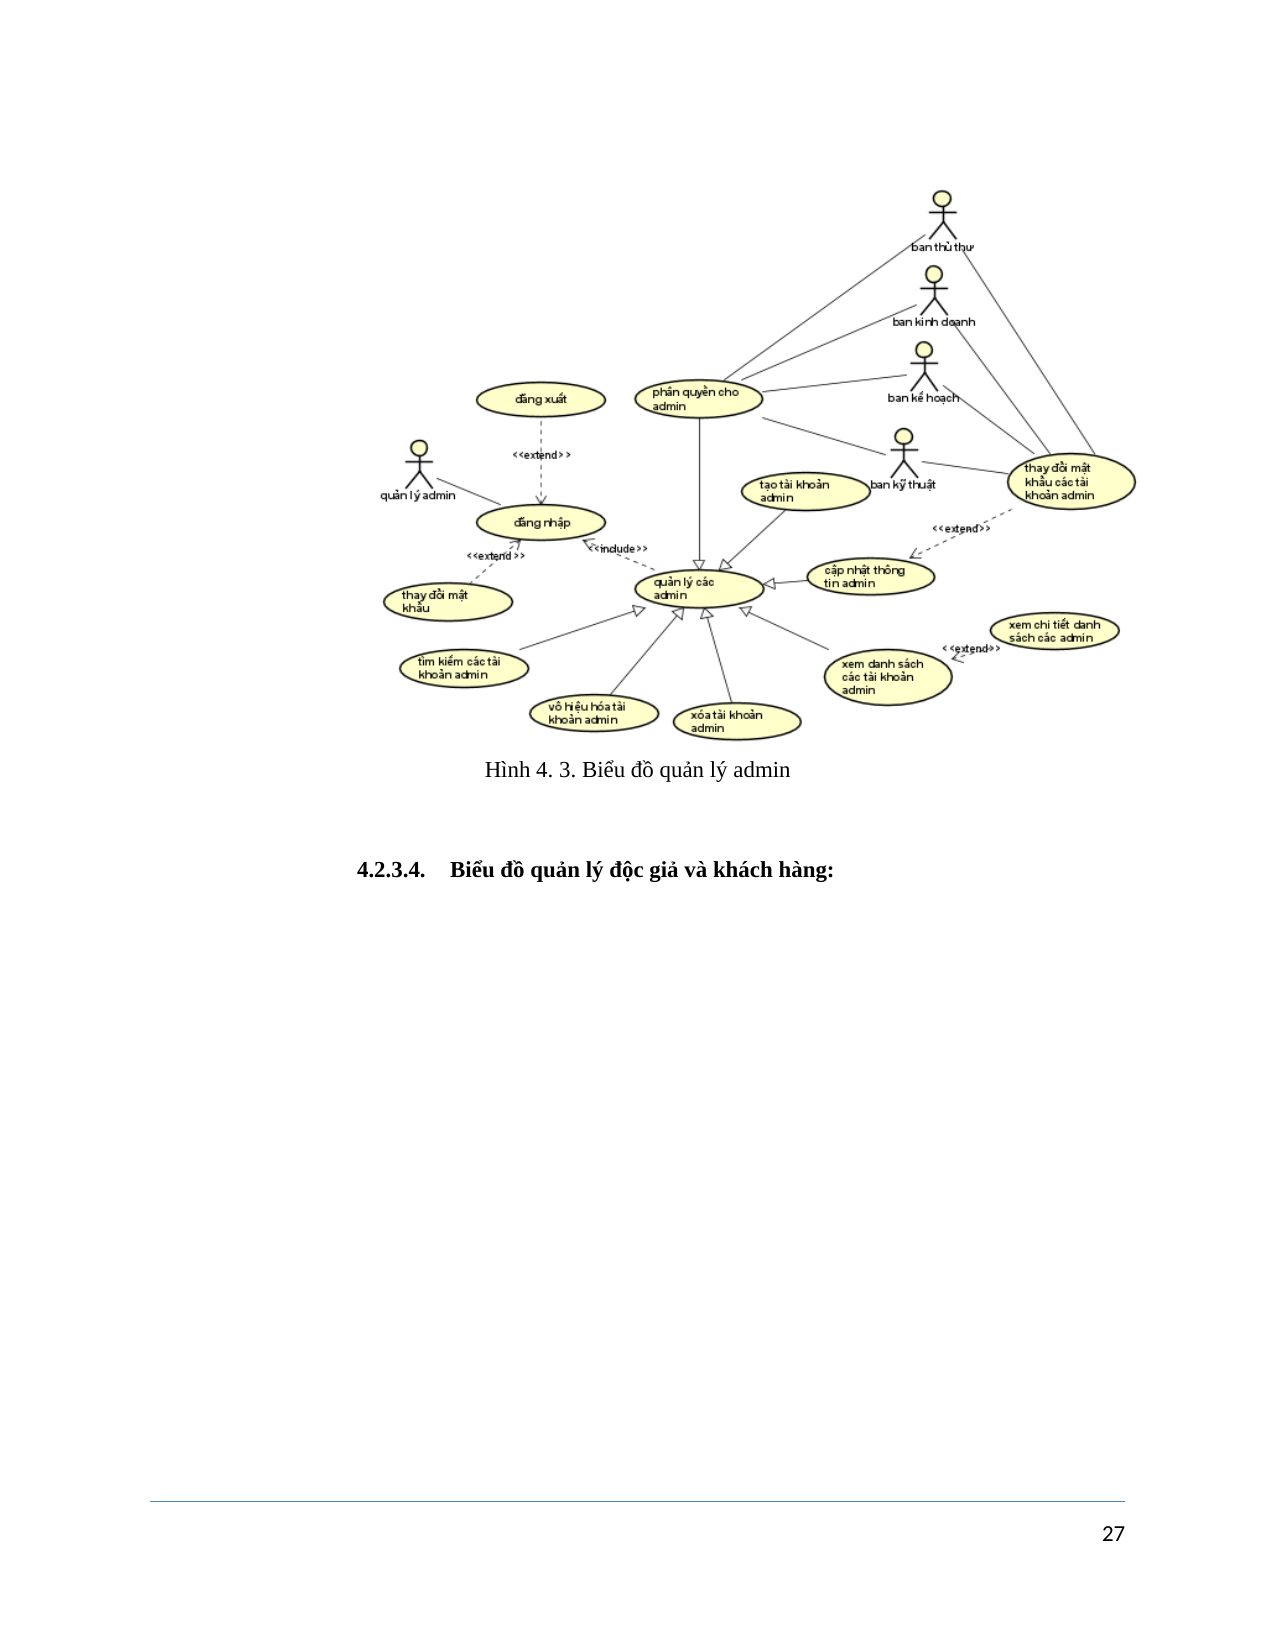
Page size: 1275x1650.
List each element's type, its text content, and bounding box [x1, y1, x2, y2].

list Biểu đồ quản lý độc giả và khách hàng: [357, 856, 1125, 882]
picture [371, 150, 1145, 757]
text Hình 4. 3. Biểu đồ quản lý admin [150, 756, 1125, 782]
